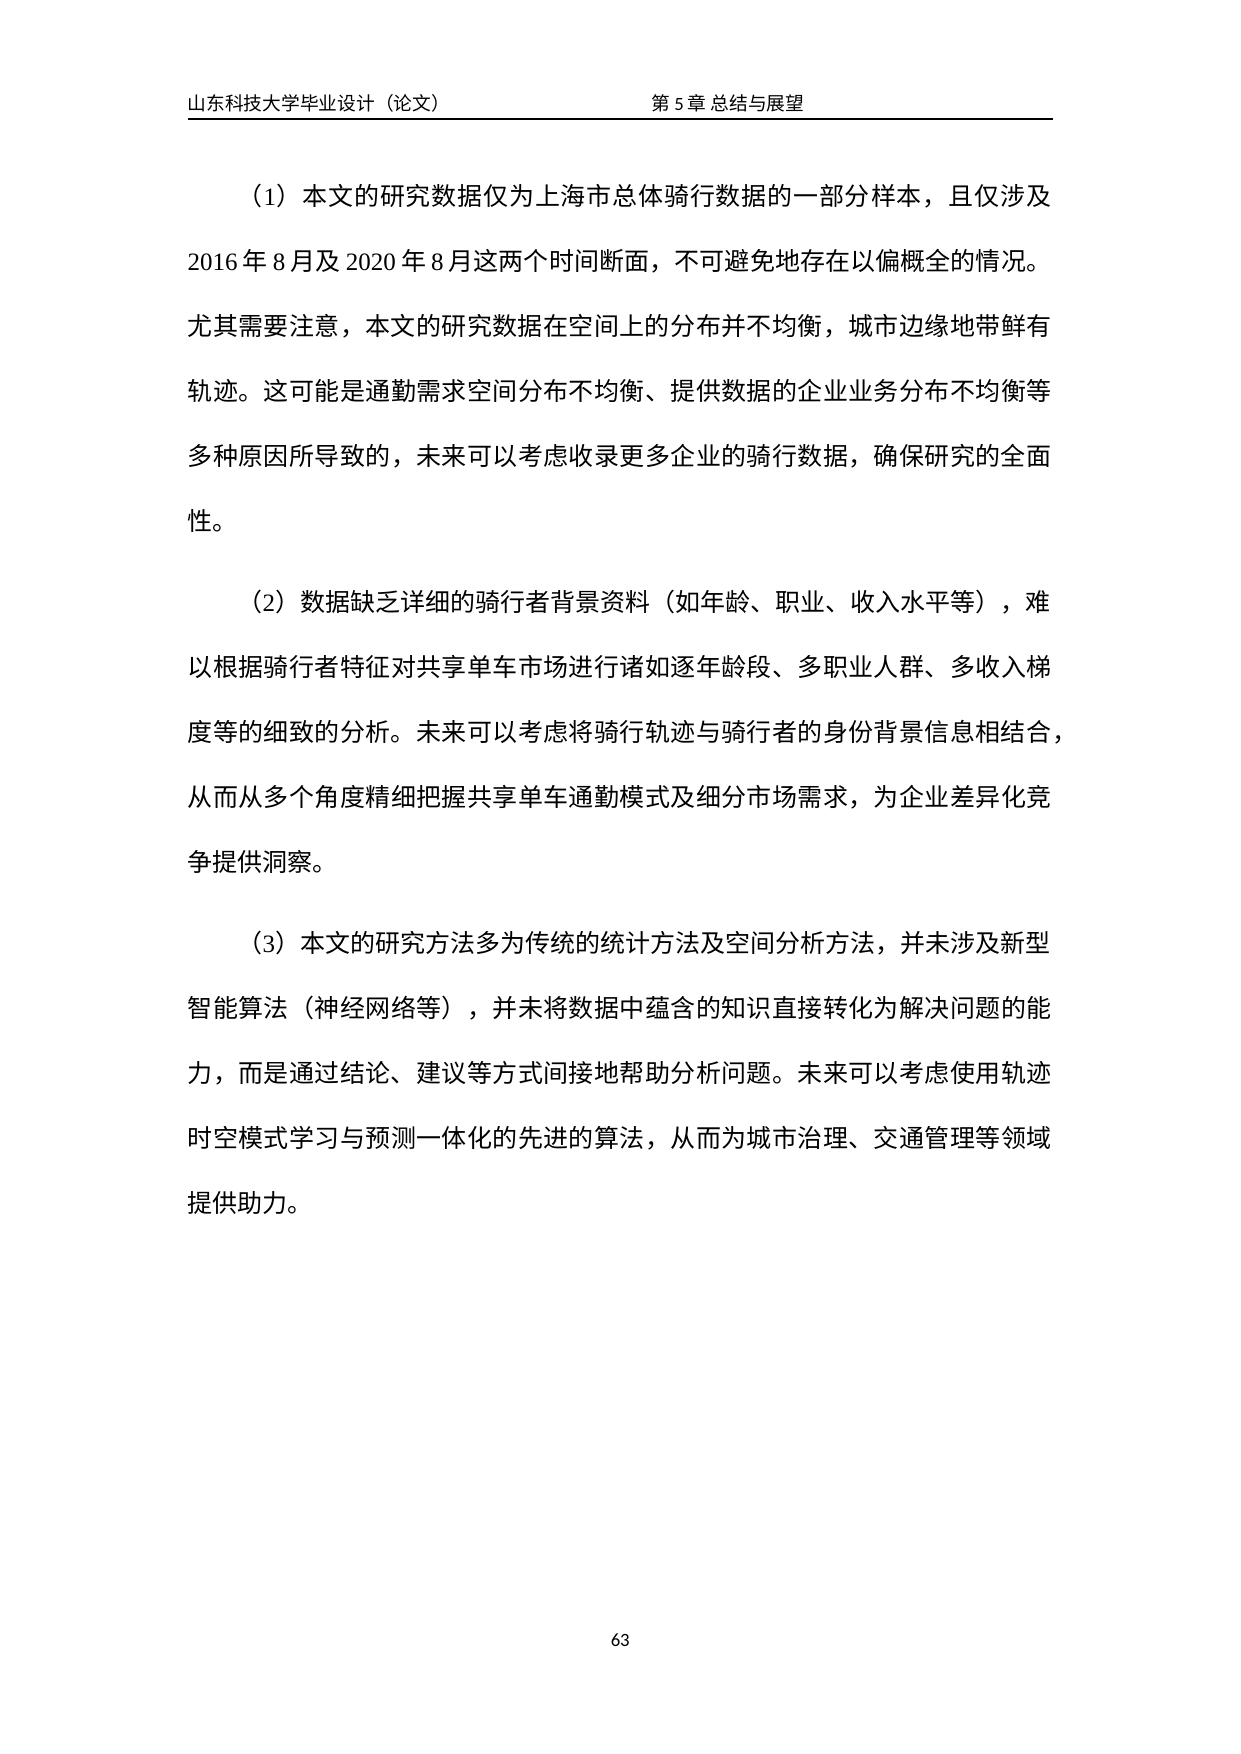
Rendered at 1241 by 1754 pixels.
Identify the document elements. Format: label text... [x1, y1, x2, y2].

text （2）数据缺乏详细的骑行者背景资料（如年龄、职业、收入水平等），难以根据骑行者特征对共享单车市场进行诸如逐年龄段、多职业人群、多收入梯度等的细致的分析。未来可以考虑将骑行轨迹与骑行者的身份背景信息相结合，从而从多个角度精细把握共享单车通勤模式及细分市场需求，为企业差异化竞争提供洞察。 [187, 568, 1053, 893]
text （1）本文的研究数据仅为上海市总体骑行数据的一部分样本，且仅涉及2016年8月及2020年8月这两个时间断面，不可避免地存在以偏概全的情况。尤其需要注意，本文的研究数据在空间上的分布并不均衡，城市边缘地带鲜有轨迹。这可能是通勤需求空间分布不均衡、提供数据的企业业务分布不均衡等多种原因所导致的，未来可以考虑收录更多企业的骑行数据，确保研究的全面性。 [187, 162, 1053, 552]
text （3）本文的研究方法多为传统的统计方法及空间分析方法，并未涉及新型智能算法（神经网络等），并未将数据中蕴含的知识直接转化为解决问题的能力，而是通过结论、建议等方式间接地帮助分析问题。未来可以考虑使用轨迹时空模式学习与预测一体化的先进的算法，从而为城市治理、交通管理等领域提供助力。 [187, 909, 1053, 1234]
